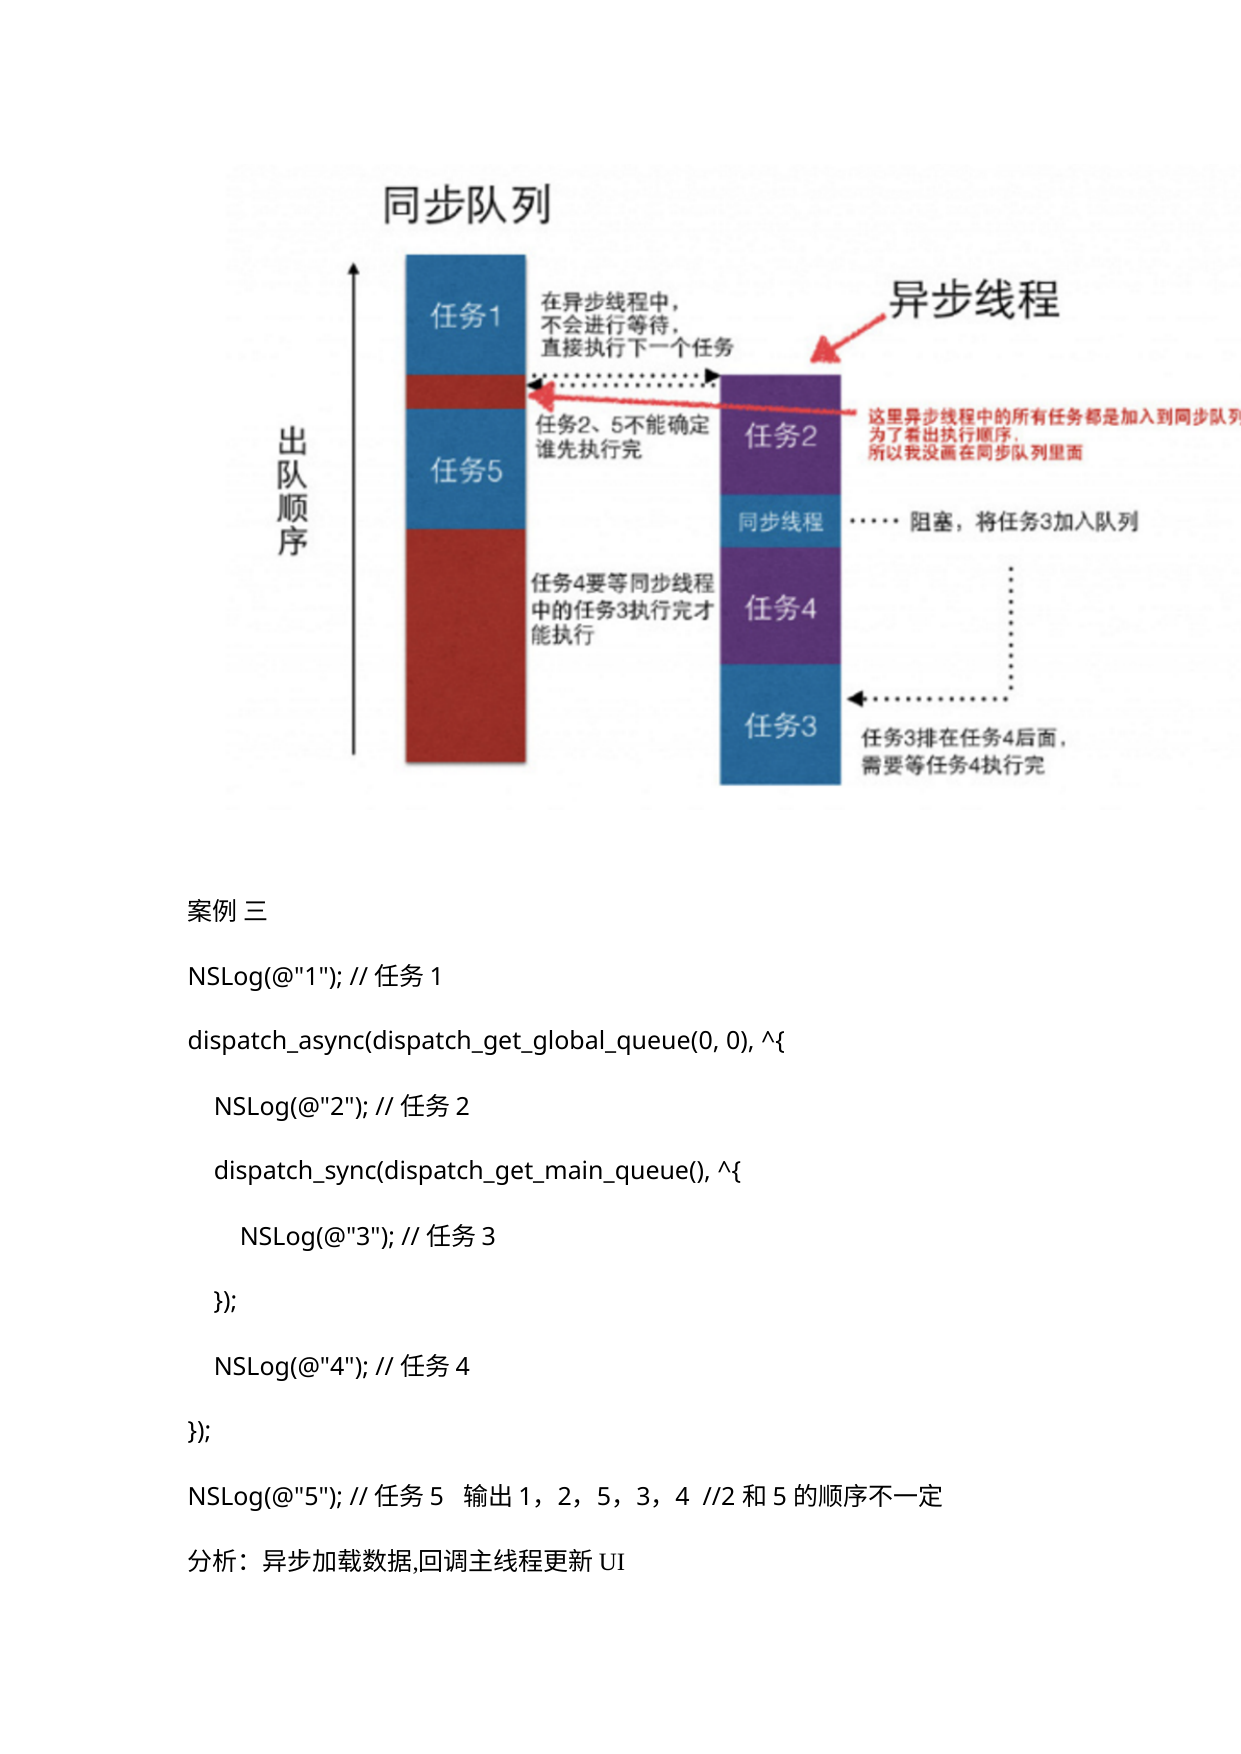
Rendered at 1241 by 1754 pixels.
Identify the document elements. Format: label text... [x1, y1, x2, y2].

text 案例 三 [187, 877, 1053, 942]
text NSLog(@"4"); // 任务4 [187, 1332, 1053, 1397]
text NSLog(@"5"); // 任务5 输出1，2，5，3，4 //2 和 5 的顺序不一定 [187, 1462, 1053, 1527]
text }); [187, 1267, 1053, 1332]
text NSLog(@"3"); // 任务3 [187, 1202, 1053, 1267]
picture [187, 164, 1241, 810]
text NSLog(@"2"); // 任务2 [187, 1072, 1053, 1137]
text dispatch_async(dispatch_get_global_queue(0, 0), ^{ [187, 1007, 1053, 1072]
text dispatch_sync(dispatch_get_main_queue(), ^{ [187, 1137, 1053, 1202]
text NSLog(@"1"); // 任务1 [187, 942, 1053, 1007]
text 分析：异步加载数据,回调主线程更新UI [187, 1527, 1053, 1592]
text }); [187, 1397, 1053, 1462]
